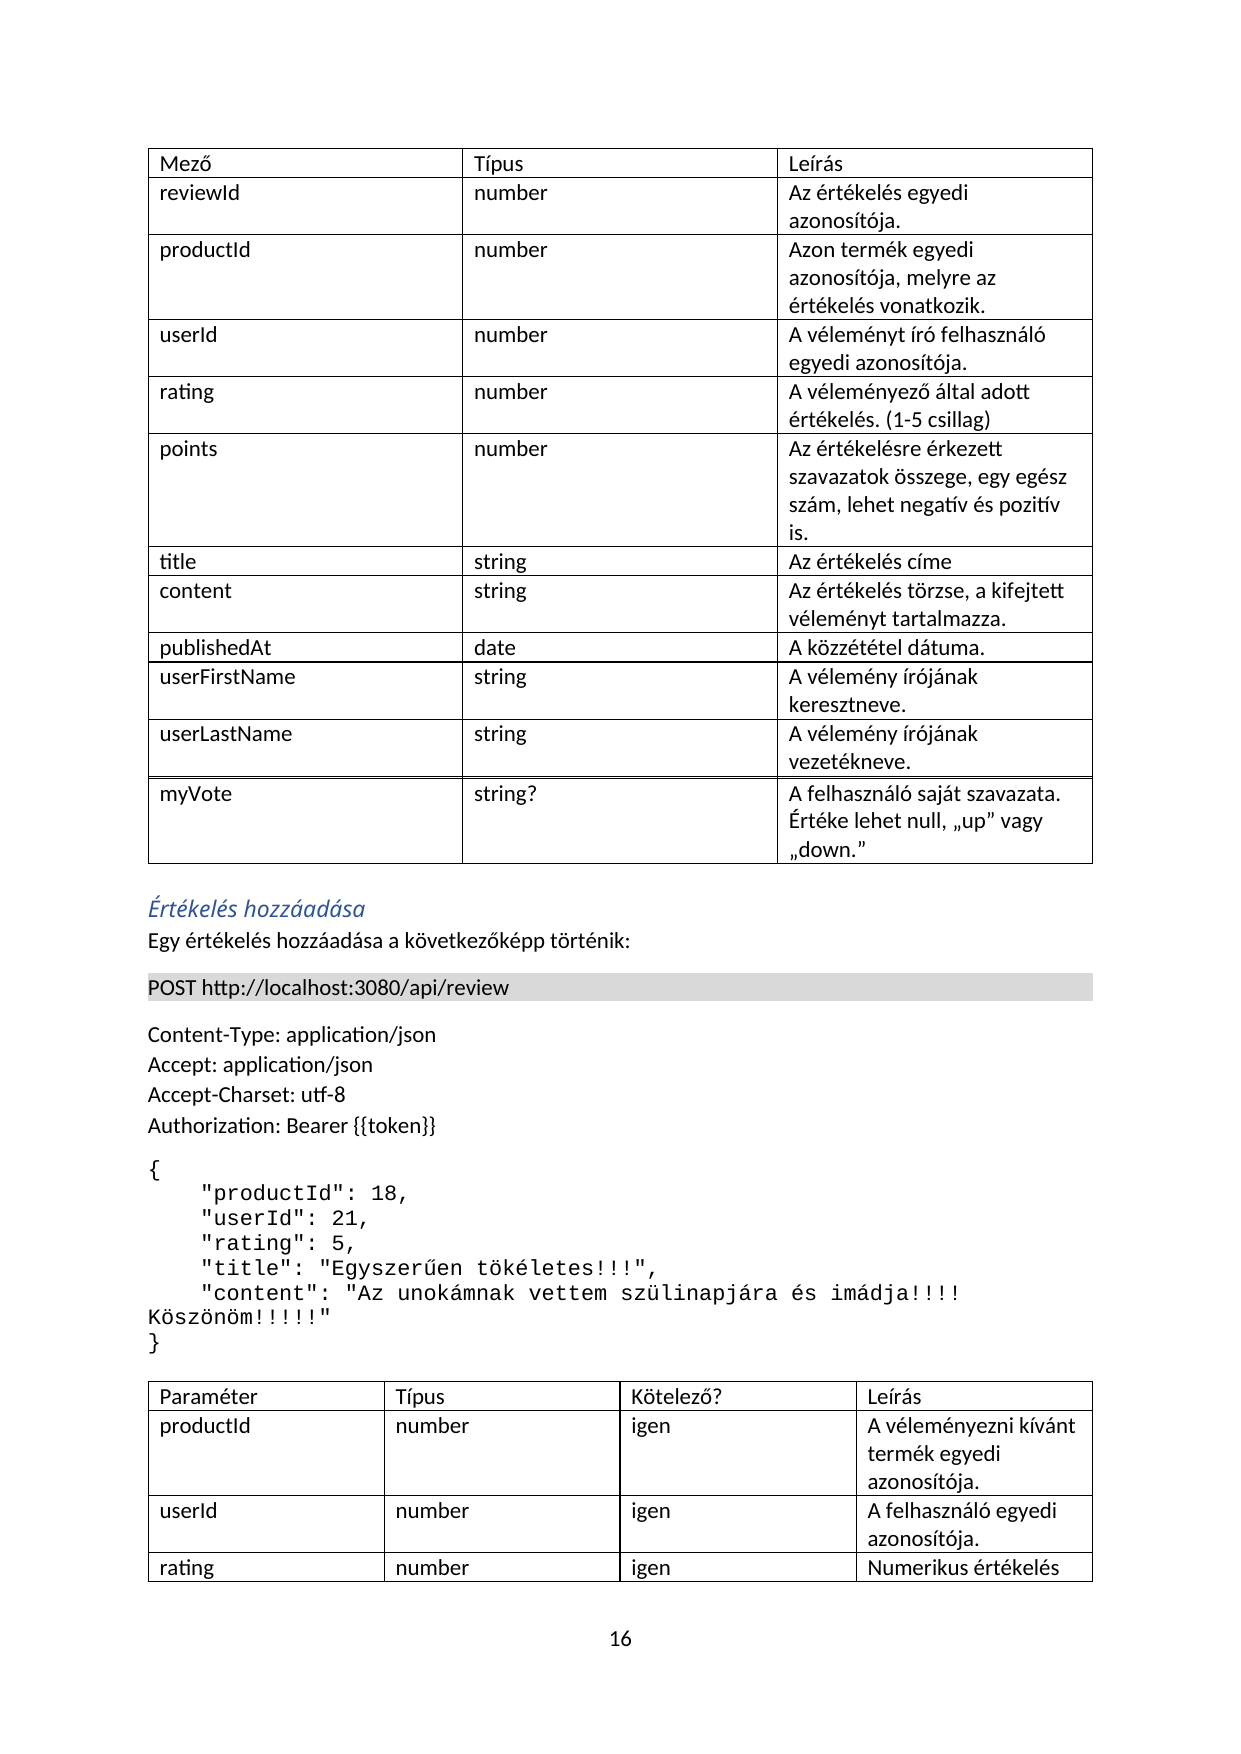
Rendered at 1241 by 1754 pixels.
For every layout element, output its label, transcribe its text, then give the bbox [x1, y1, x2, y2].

table_cell userLastName [149, 720, 462, 776]
table_header Leírás [778, 149, 1092, 177]
text "rating": 5, [148, 1232, 1093, 1257]
table_header Leírás [857, 1382, 1092, 1410]
text Egy értékelés hozzáadása a következőképp történik: [148, 926, 1093, 954]
text "content": "Az unokámnak vettem szülinapjára és imádja!!!! Köszönöm!!!!!" [148, 1282, 1093, 1331]
table_cell productId [149, 1411, 384, 1495]
table_cell Az értékelés egyedi azonosítója. [778, 178, 1092, 234]
table_cell A véleményezni kívánt termék egyedi azonosítója. [857, 1411, 1092, 1495]
table_cell string [463, 720, 777, 776]
table_cell date [463, 633, 777, 661]
table_cell reviewId [149, 178, 462, 234]
table_cell number [463, 377, 777, 433]
table_cell rating [149, 1553, 384, 1581]
table_cell title [149, 547, 462, 575]
table_cell productId [149, 235, 462, 319]
table_header Kötelező? [621, 1382, 856, 1410]
table_cell userId [149, 1496, 384, 1552]
table_cell A felhasználó saját szavazata. Értéke lehet null, „up” vagy „down.” [778, 779, 1092, 863]
table_cell number [385, 1496, 619, 1552]
table_header Típus [463, 149, 777, 177]
table_header Mező [149, 149, 462, 177]
text } [148, 1331, 1093, 1356]
table_cell A véleményt író felhasználó egyedi azonosítója. [778, 320, 1092, 376]
table_cell number [463, 320, 777, 376]
table_cell number [463, 235, 777, 319]
text { [148, 1158, 1093, 1182]
table_cell string? [463, 779, 777, 863]
table_cell string [463, 576, 777, 632]
table_cell number [463, 434, 777, 546]
text "productId": 18, [148, 1182, 1093, 1207]
table_cell number [385, 1411, 619, 1495]
table_cell rating [149, 377, 462, 433]
table_cell A felhasználó egyedi azonosítója. [857, 1496, 1092, 1552]
table_cell myVote [149, 779, 462, 863]
table_cell igen [621, 1553, 856, 1581]
table_cell Az értékelés törzse, a kifejtett véleményt tartalmazza. [778, 576, 1092, 632]
table_cell igen [621, 1496, 856, 1552]
text Content-Type: application/json Accept: application/json Accept-Charset: utf-8 Authorization: Bearer {{token}} [148, 1020, 1093, 1139]
table_cell points [149, 434, 462, 546]
text "title": "Egyszerűen tökéletes!!!", [148, 1257, 1093, 1282]
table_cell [857, 1553, 1092, 1581]
table_header Típus [385, 1382, 619, 1410]
subtitle Értékelés hozzáadása [148, 893, 1093, 924]
table_cell publishedAt [149, 633, 462, 661]
table_cell Azon termék egyedi azonosítója, melyre az értékelés vonatkozik. [778, 235, 1092, 319]
text "userId": 21, [148, 1207, 1093, 1232]
table_cell igen [621, 1411, 856, 1495]
table_cell number [385, 1553, 619, 1581]
table_cell userFirstName [149, 663, 462, 718]
table_cell string [463, 663, 777, 718]
table_cell userId [149, 320, 462, 376]
table_cell string [463, 547, 777, 575]
table_cell A vélemény írójának keresztneve. [778, 663, 1092, 718]
table_cell number [463, 178, 777, 234]
text POST http://localhost:3080/api/review [148, 973, 1093, 1001]
table_cell Az értékelésre érkezett szavazatok összege, egy egész szám, lehet negatív és pozitív is. [778, 434, 1092, 546]
table_cell Az értékelés címe [778, 547, 1092, 575]
table_cell content [149, 576, 462, 632]
table_cell A közzététel dátuma. [778, 633, 1092, 661]
table_header Paraméter [149, 1382, 384, 1410]
table_cell A vélemény írójának vezetékneve. [778, 720, 1092, 776]
table_cell A véleményező által adott értékelés. (1-5 csillag) [778, 377, 1092, 433]
